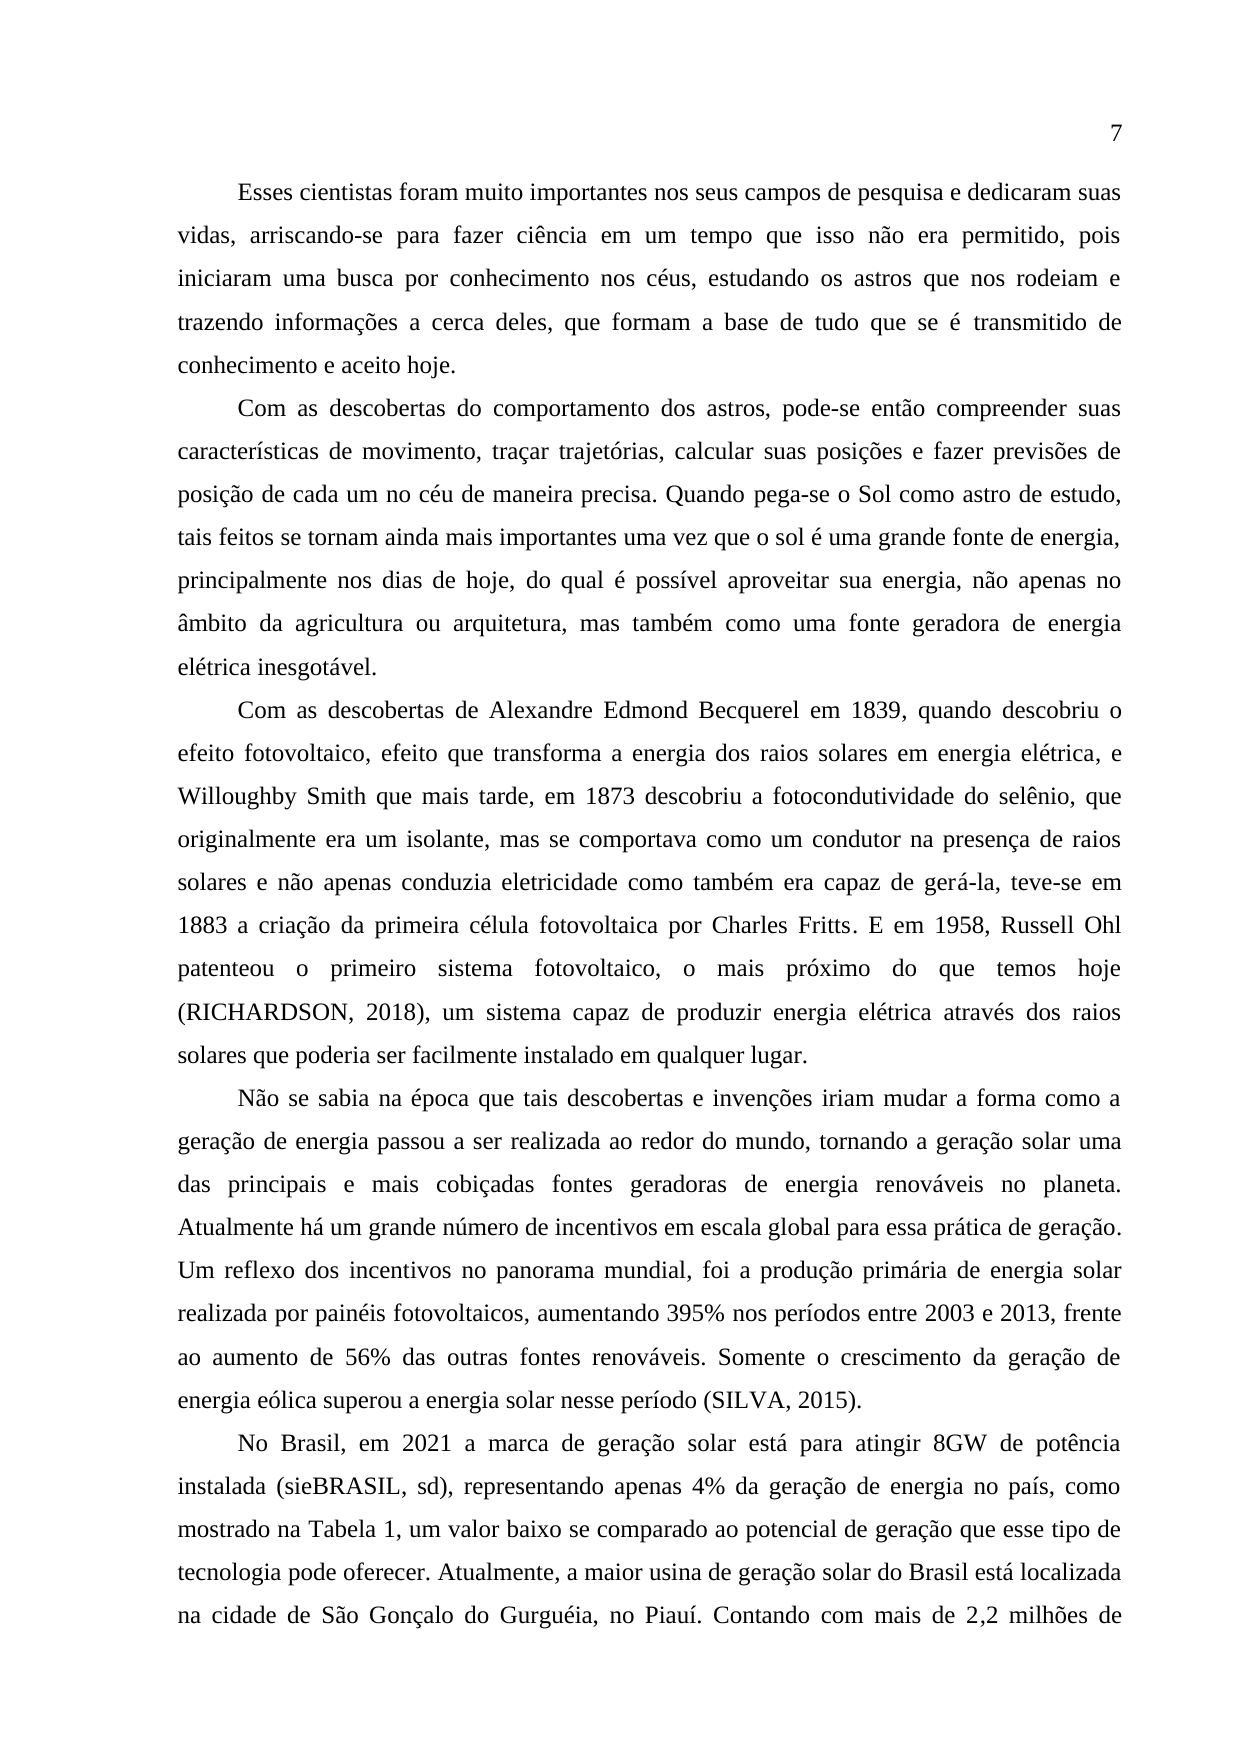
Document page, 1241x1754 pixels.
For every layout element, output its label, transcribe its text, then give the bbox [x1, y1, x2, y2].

text Esses cientistas foram muito importantes nos seus campos de pesquisa e dedicaram suas vidas, arriscando-se para fazer ciência em um tempo que isso não era permitido, pois iniciaram uma busca por conhecimento nos céus, estudando os astros que nos rodeiam e trazendo informações a cerca deles, que formam a base de tudo que se é transmitido de conhecimento e aceito hoje. [177, 177, 1122, 378]
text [177, 1428, 1122, 1629]
text Com as descobertas de Alexandre Edmond Becquerel em 1839, quando descobriu o efeito fotovoltaico, efeito que transforma a energia dos raios solares em energia elétrica, e Willoughby Smith que mais tarde, em 1873 descobriu a fotocondutividade do selênio, que originalmente era um isolante, mas se comportava como um condutor na presença de raios solares e não apenas conduzia eletricidade como também era capaz de gerá-la, teve-se em 1883 a criação da primeira célula fotovoltaica por Charles Fritts. E em 1958, Russell Ohl patenteou o primeiro sistema fotovoltaico, o mais próximo do que temos hoje (RICHARDSON, 2018), um sistema capaz de produzir energia elétrica através dos raios solares que poderia ser facilmente instalado em qualquer lugar. [177, 695, 1122, 1068]
text Com as descobertas do comportamento dos astros, pode-se então compreender suas características de movimento, traçar trajetórias, calcular suas posições e fazer previsões de posição de cada um no céu de maneira precisa. Quando pega-se o Sol como astro de estudo, tais feitos se tornam ainda mais importantes uma vez que o sol é uma grande fonte de energia, principalmente nos dias de hoje, do qual é possível aproveitar sua energia, não apenas no âmbito da agricultura ou arquitetura, mas também como uma fonte geradora de energia elétrica inesgotável. [177, 393, 1122, 680]
text Não se sabia na época que tais descobertas e invenções iriam mudar a forma como a geração de energia passou a ser realizada ao redor do mundo, tornando a geração solar uma das principais e mais cobiçadas fontes geradoras de energia renováveis no planeta. Atualmente há um grande número de incentivos em escala global para essa prática de geração. Um reflexo dos incentivos no panorama mundial, foi a produção primária de energia solar realizada por painéis fotovoltaicos, aumentando 395% nos períodos entre 2003 e 2013, frente ao aumento de 56% das outras fontes renováveis. Somente o crescimento da geração de energia eólica superou a energia solar nesse período (SILVA, 2015). [177, 1083, 1122, 1413]
